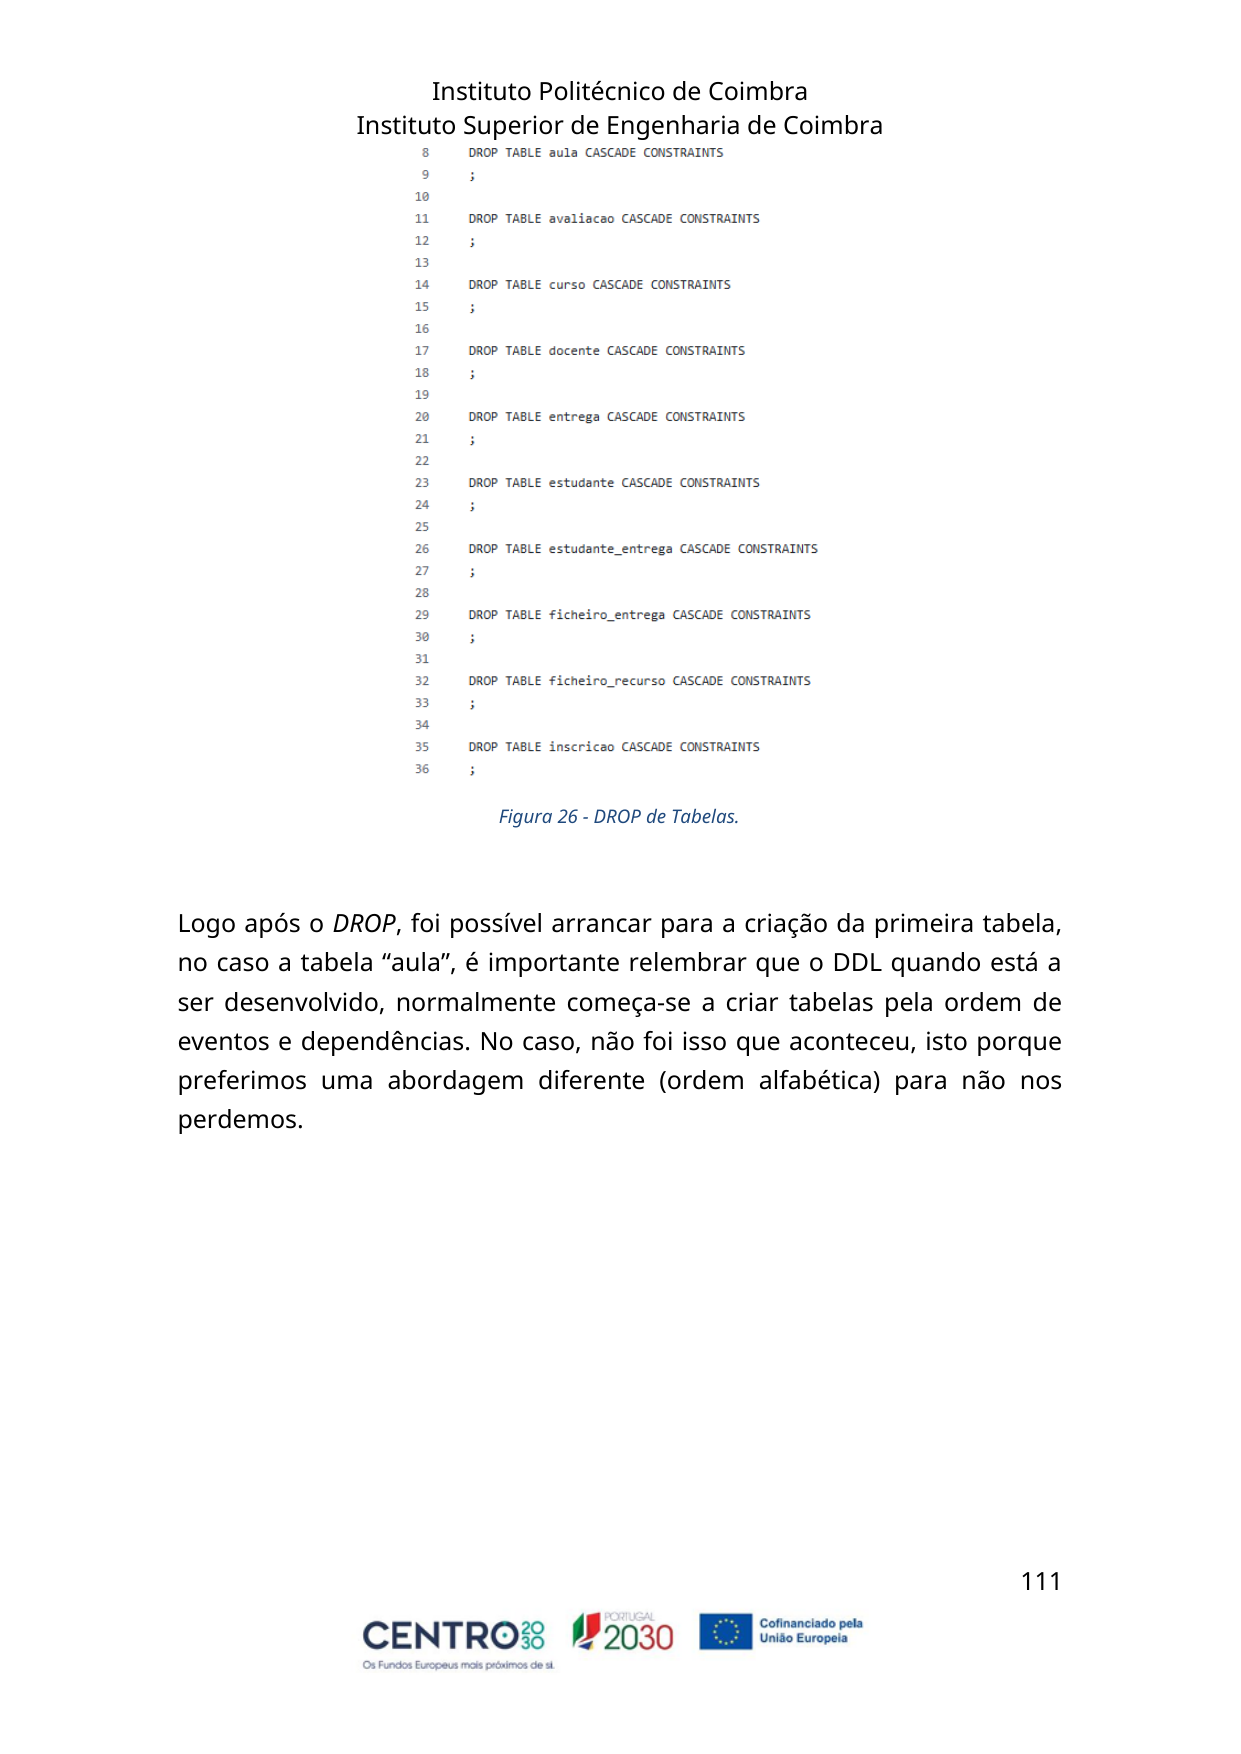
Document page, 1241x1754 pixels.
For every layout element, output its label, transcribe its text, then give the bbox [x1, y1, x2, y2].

text Logo após o DROP, foi possível arrancar para a criação da primeira tabela, no caso a tabela “aula”, é importante relembrar que o DDL quando está a ser desenvolvido, normalmente começa-se a criar tabelas pela ordem de eventos e dependências. No caso, não foi isso que aconteceu, isto porque preferimos uma abordagem diferente (ordem alfabética) para não nos perdemos. [177, 906, 1063, 1136]
text Figura 26 - DROP de Tabelas. [177, 804, 1063, 829]
picture [406, 147, 834, 782]
picture [349, 1597, 891, 1681]
